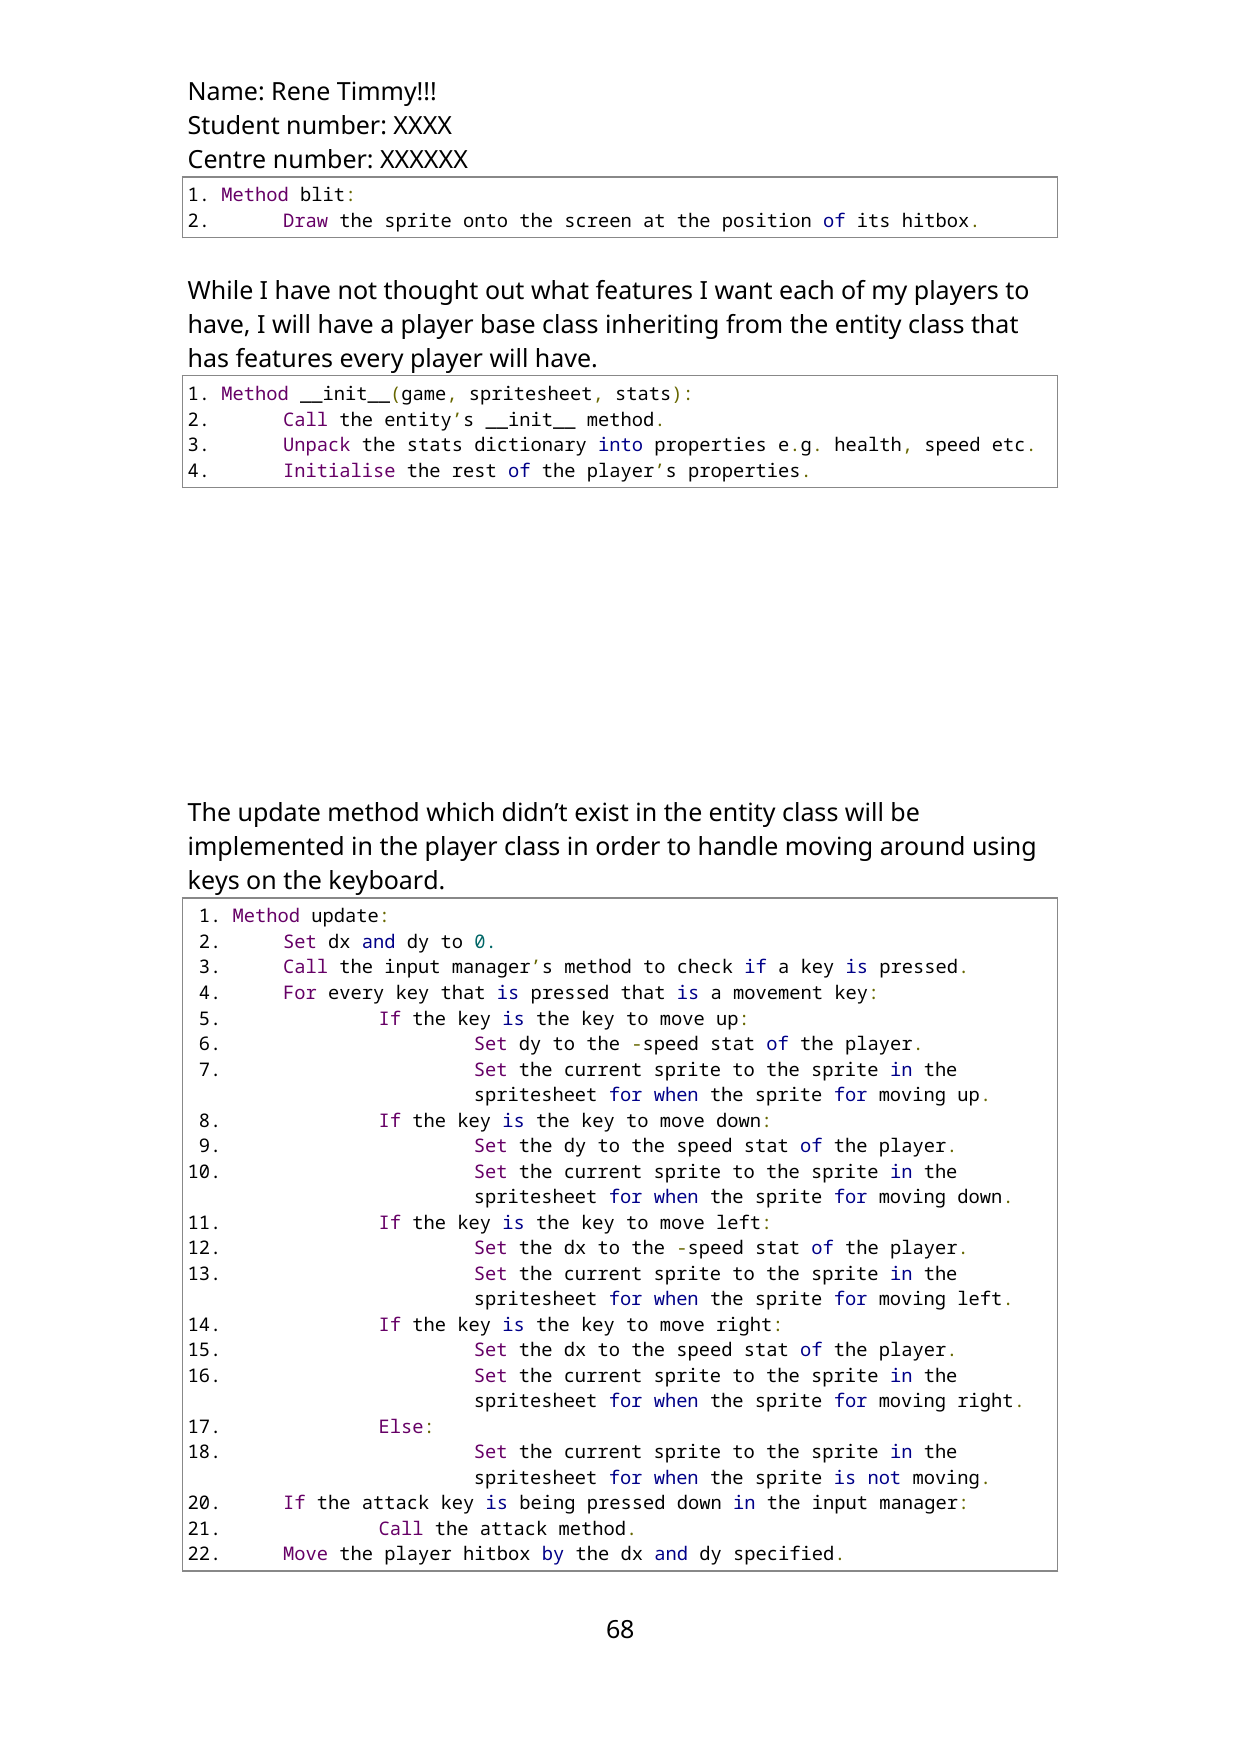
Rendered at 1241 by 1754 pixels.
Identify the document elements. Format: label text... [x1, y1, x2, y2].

text 4. Initialise the rest of the player’s properties. [183, 451, 1057, 487]
text 3. Unpack the stats dictionary into properties e.g. health, speed etc. [187, 431, 1053, 451]
text 12. Set the dx to the -speed stat of the player. [187, 1234, 1053, 1260]
text 10. Set the current sprite to the sprite in the spritesheet for when the sprite for moving down. [187, 1158, 1053, 1209]
text 20. If the attack key is being pressed down in the input manager: [187, 1490, 1053, 1515]
text 8. If the key is the key to move down: [187, 1107, 1053, 1132]
text 9. Set the dy to the speed stat of the player. [187, 1132, 1053, 1158]
text 11. If the key is the key to move left: [187, 1209, 1053, 1234]
text 17. Else: [187, 1413, 1053, 1439]
text 2. Draw the sprite onto the screen at the position of its hitbox. [183, 201, 1057, 237]
text 22. Move the player hitbox by the dx and dy specified. [183, 1535, 1057, 1570]
text 2. Call the entity’s __init__ method. [187, 406, 1053, 431]
text 14. If the key is the key to move right: [187, 1311, 1053, 1337]
text 21. Call the attack method. [187, 1515, 1053, 1535]
text The update method which didn’t exist in the entity class will be implemented in the player class in order to handle moving around using keys on the keyboard. [187, 795, 1053, 897]
text 2. Set dx and dy to 0. [187, 928, 1053, 954]
text 16. Set the current sprite to the sprite in the spritesheet for when the sprite for moving right. [187, 1362, 1053, 1413]
text 15. Set the dx to the speed stat of the player. [187, 1337, 1053, 1362]
text 1. Method update: [183, 899, 1057, 928]
text 3. Call the input manager’s method to check if a key is pressed. [187, 954, 1053, 979]
text 4. For every key that is pressed that is a movement key: [187, 979, 1053, 1005]
text 1. Method blit: [183, 178, 1057, 201]
text While I have not thought out what features I want each of my players to have, I will have a player base class inheriting from the entity class that has features every player will have. [187, 272, 1053, 375]
text 13. Set the current sprite to the sprite in the spritesheet for when the sprite for moving left. [187, 1260, 1053, 1311]
text 18. Set the current sprite to the sprite in the spritesheet for when the sprite is not moving. [187, 1439, 1053, 1490]
text 5. If the key is the key to move up: [187, 1005, 1053, 1030]
text 6. Set dy to the -speed stat of the player. [187, 1030, 1053, 1056]
text 1. Method __init__(game, spritesheet, stats): [183, 376, 1057, 406]
text 7. Set the current sprite to the sprite in the spritesheet for when the sprite for moving up. [187, 1056, 1053, 1107]
